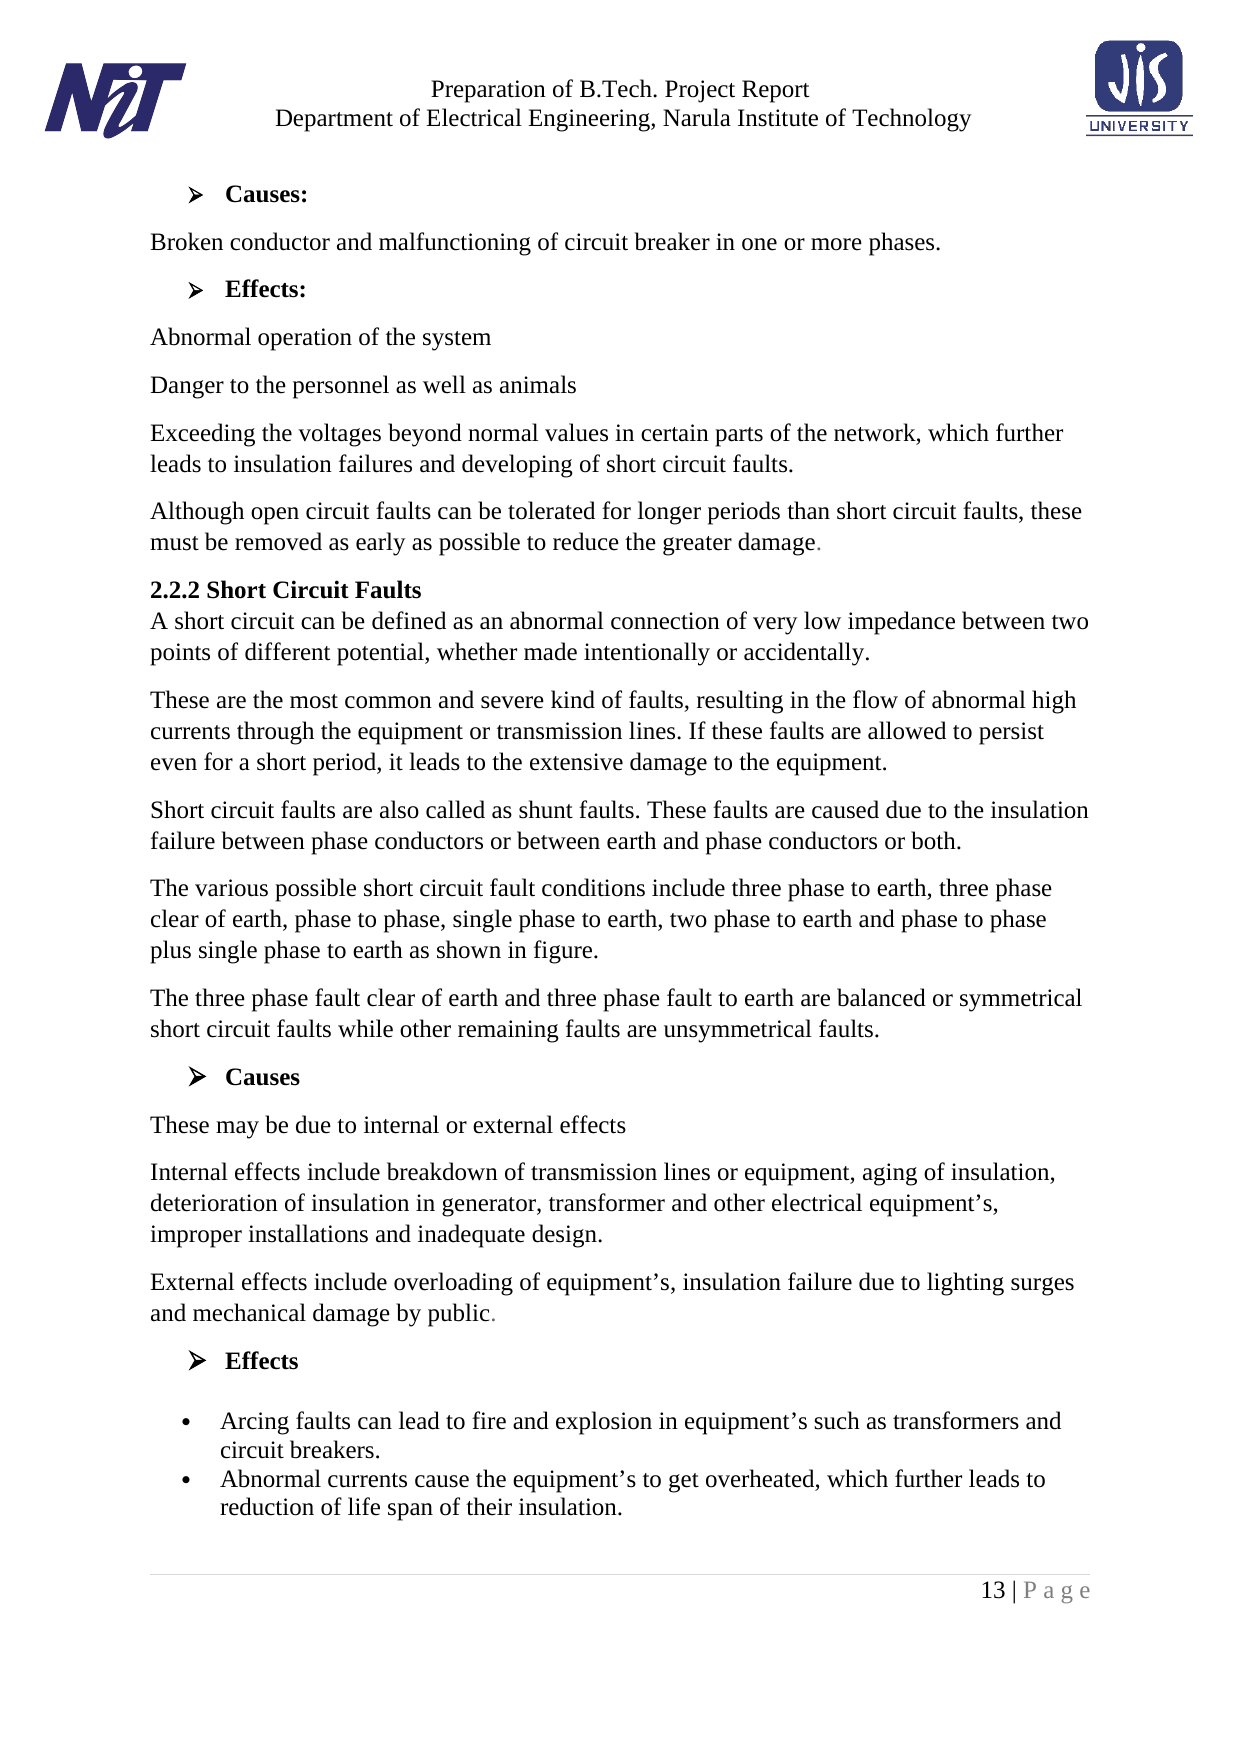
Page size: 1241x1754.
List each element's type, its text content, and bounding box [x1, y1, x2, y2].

text The three phase fault clear of earth and three phase fault to earth are balanced or symmetrical short circuit faults while other remaining faults are unsymmetrical faults. [150, 983, 1090, 1043]
list Effects: [187, 274, 1090, 303]
subtitle 2.2.2 Short Circuit Faults [150, 575, 1090, 604]
text These may be due to internal or external effects [150, 1110, 1090, 1138]
text Broken conductor and malfunctioning of circuit breaker in one or more phases. [150, 227, 1090, 256]
list Effects [187, 1346, 1090, 1375]
text The various possible short circuit fault conditions include three phase to earth, three phase clear of earth, phase to phase, single phase to earth, two phase to earth and phase to phase plus single phase to earth as shown in figure. [150, 873, 1090, 964]
list Causes [187, 1062, 1090, 1091]
text Danger to the personnel as well as animals [150, 370, 1090, 399]
text Abnormal operation of the system [150, 322, 1090, 351]
text Although open circuit faults can be tolerated for longer periods than short circuit faults, these must be removed as early as possible to reduce the greater damage. [150, 496, 1090, 556]
text External effects include overloading of equipment’s, insulation failure due to lighting surges and mechanical damage by public. [150, 1267, 1090, 1327]
text Exceeding the voltages beyond normal values in certain parts of the network, which further leads to insulation failures and developing of short circuit faults. [150, 418, 1090, 477]
list Arcing faults can lead to fire and explosion in equipment’s such as transformers and circuit breakers. [182, 1406, 1090, 1464]
text These are the most common and severe kind of faults, resulting in the flow of abnormal high currents through the equipment or transmission lines. If these faults are allowed to persist even for a short period, it leads to the extensive damage to the equipment. [150, 685, 1090, 776]
text Short circuit faults are also called as shunt faults. These faults are caused due to the insulation failure between phase conductors or between earth and phase conductors or both. [150, 795, 1090, 854]
text Internal effects include breakdown of transmission lines or equipment, aging of insulation, deterioration of insulation in generator, transformer and other electrical equipment’s, improper installations and inadequate design. [150, 1157, 1090, 1248]
picture [1084, 40, 1194, 137]
list Abnormal currents cause the equipment’s to get overheated, which further leads to reduction of life span of their insulation. [182, 1464, 1090, 1521]
list Causes: [187, 179, 1090, 208]
text A short circuit can be defined as an abnormal connection of very low impedance between two points of different potential, whether made intentionally or accidentally. [150, 606, 1090, 666]
